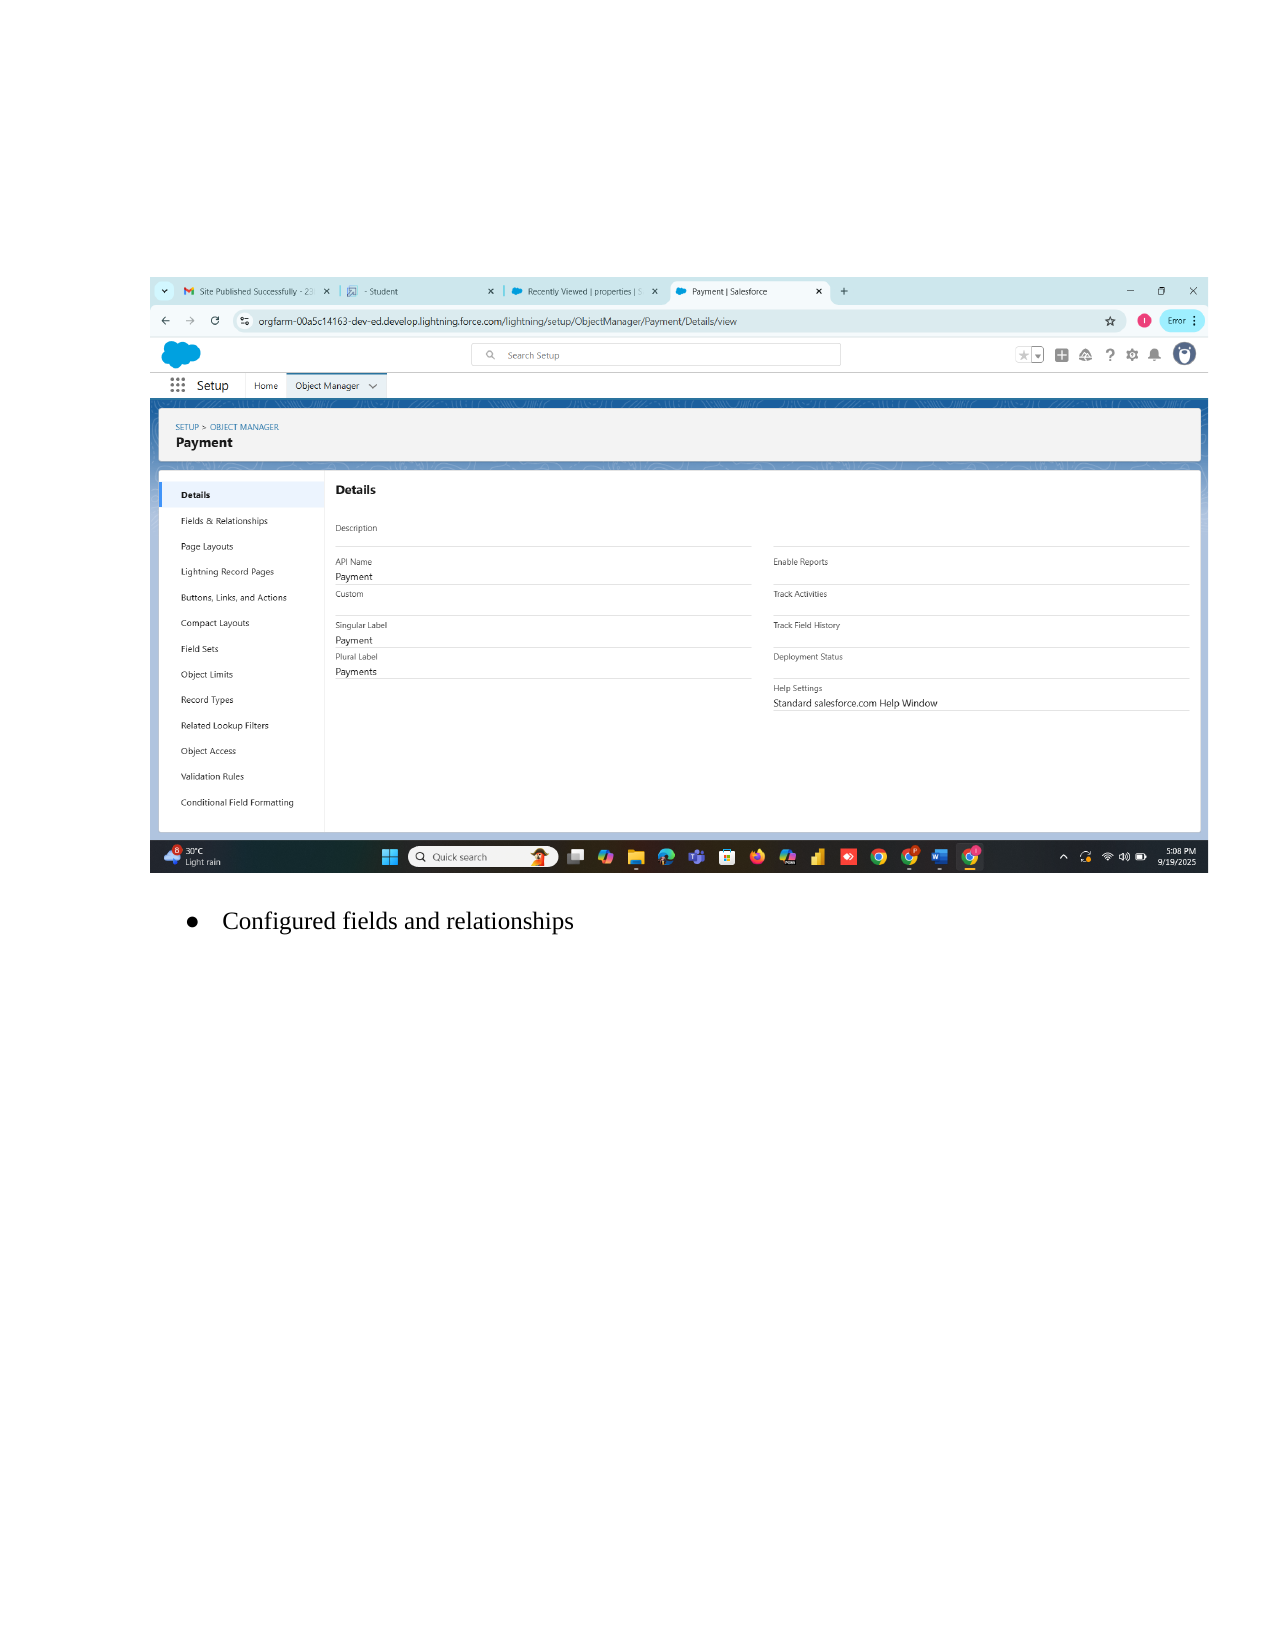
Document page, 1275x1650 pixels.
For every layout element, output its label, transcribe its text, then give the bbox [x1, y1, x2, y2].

list Configured fields and relationships [184, 906, 1168, 935]
picture [150, 277, 1209, 873]
